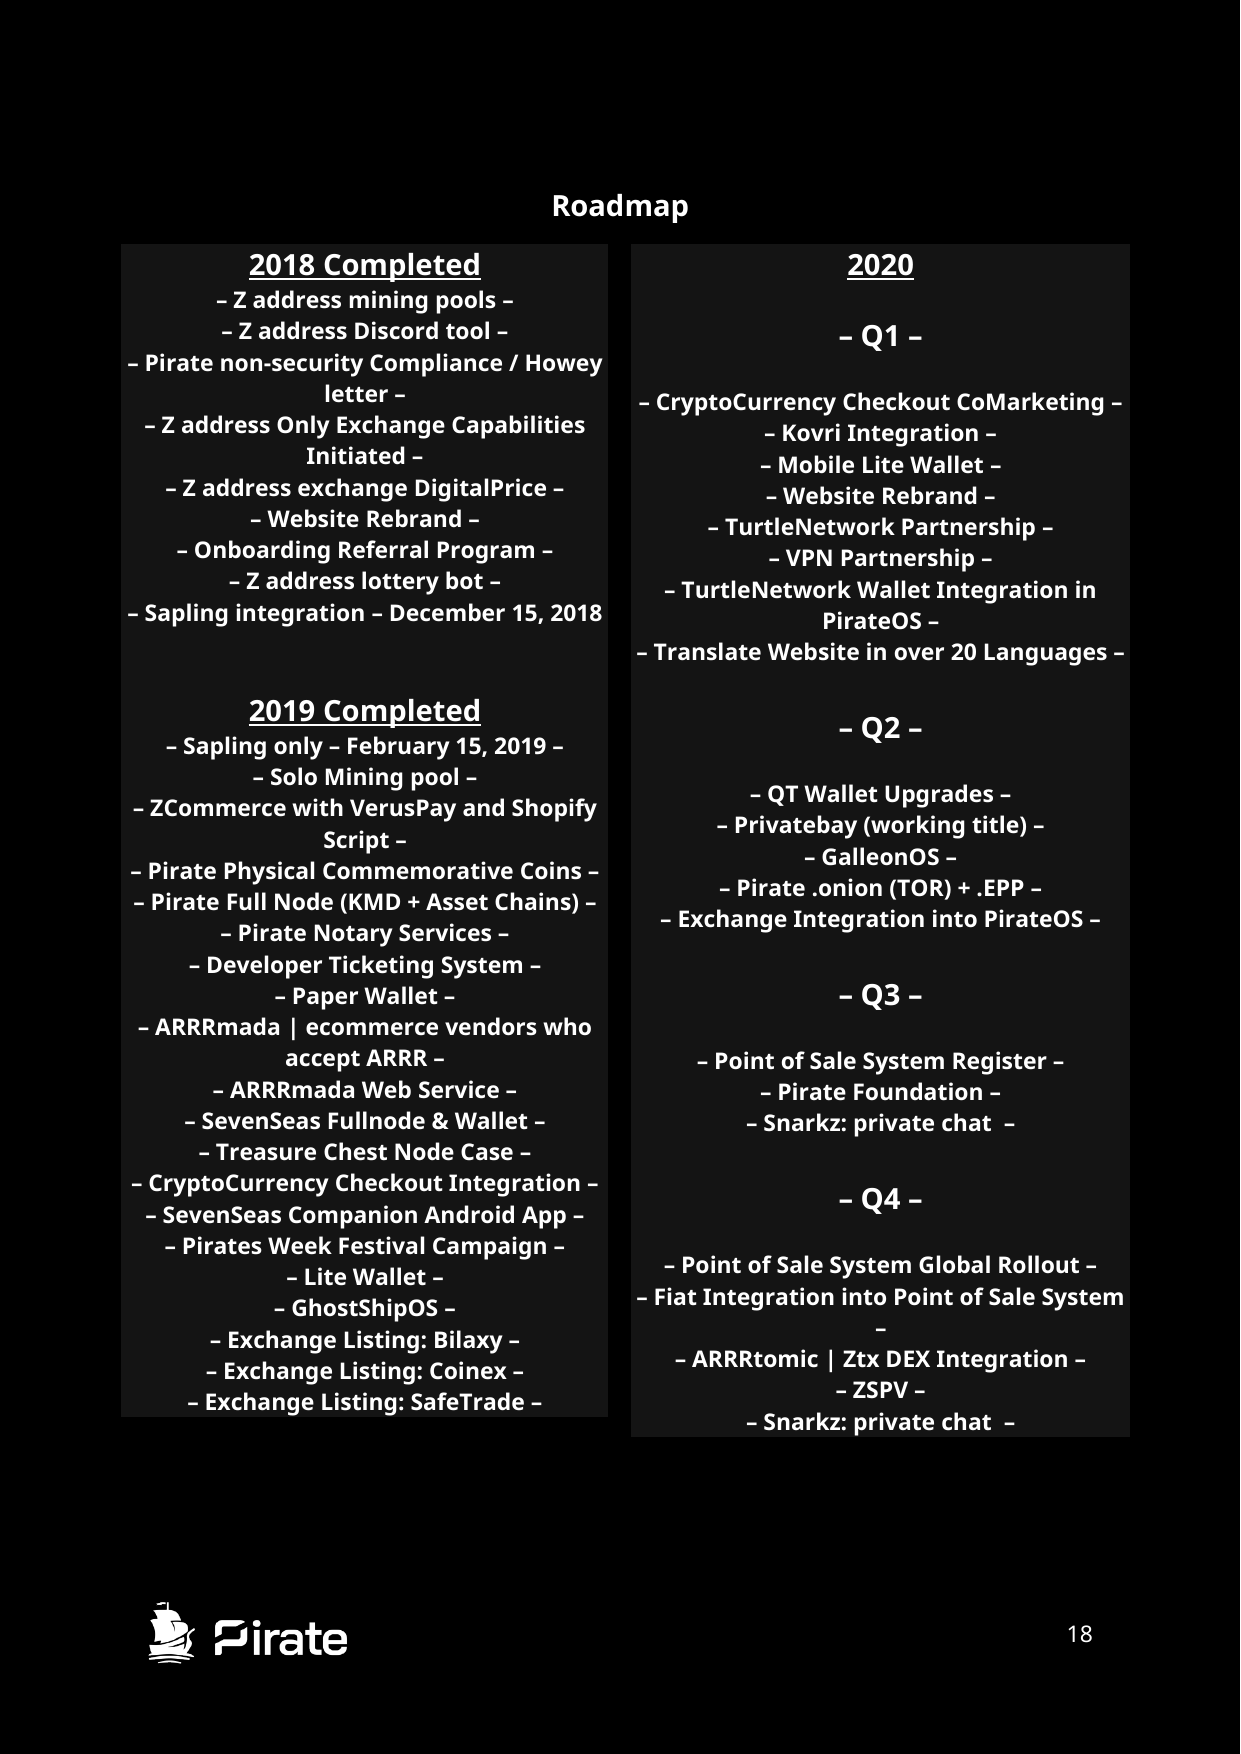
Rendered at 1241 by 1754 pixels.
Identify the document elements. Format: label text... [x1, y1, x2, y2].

picture [142, 1596, 352, 1668]
table_header 2018 Completed – Z address mining pools – – Z address Discord tool – – Pirate non-security Compliance / Howey letter – – Z address Only Exchange Capabilities Initiated – – Z address exchange DigitalPrice – – Website Rebrand – – Onboarding Referral Program – – Z address lottery bot – – Sapling integration – December 15, 2018 2019 Completed – Sapling only – February 15, 2019 – – Solo Mining pool – – ZCommerce with VerusPay and Shopify Script – – Pirate Physical Commemorative Coins – – Pirate Full Node (KMD + Asset Chains) – – Pirate Notary Services – – Developer Ticketing System – – Paper Wallet – – ARRRmada | ecommerce vendors who accept ARRR – – ARRRmada Web Service – – SevenSeas Fullnode & Wallet – – Treasure Chest Node Case – – CryptoCurrency Checkout Integration – – SevenSeas Companion Android App – – Pirates Week Festival Campaign – – Lite Wallet – – GhostShipOS – – Exchange Listing: Bilaxy – – Exchange Listing: Coinex – – Exchange Listing: SafeTrade – [110, 243, 619, 1472]
subtitle Roadmap [148, 185, 1093, 225]
table_header 2020 – Q1 – – CryptoCurrency Checkout CoMarketing – – Kovri Integration – – Mobile Lite Wallet – – Website Rebrand – – TurtleNetwork Partnership – – VPN Partnership – – TurtleNetwork Wallet Integration in PirateOS – – Translate Website in over 20 Languages – – Q2 – – QT Wallet Upgrades – – Privatebay (working title) – – GalleonOS – – Pirate .onion (TOR) + .EPP – – Exchange Integration into PirateOS – – Q3 – – Point of Sale System Register – – Pirate Foundation – – Snarkz: private chat – – Q4 – – Point of Sale System Global Rollout – – Fiat Integration into Point of Sale System – – ARRRtomic | Ztx DEX Integration – – ZSPV – – Snarkz: private chat – [620, 244, 1141, 1472]
